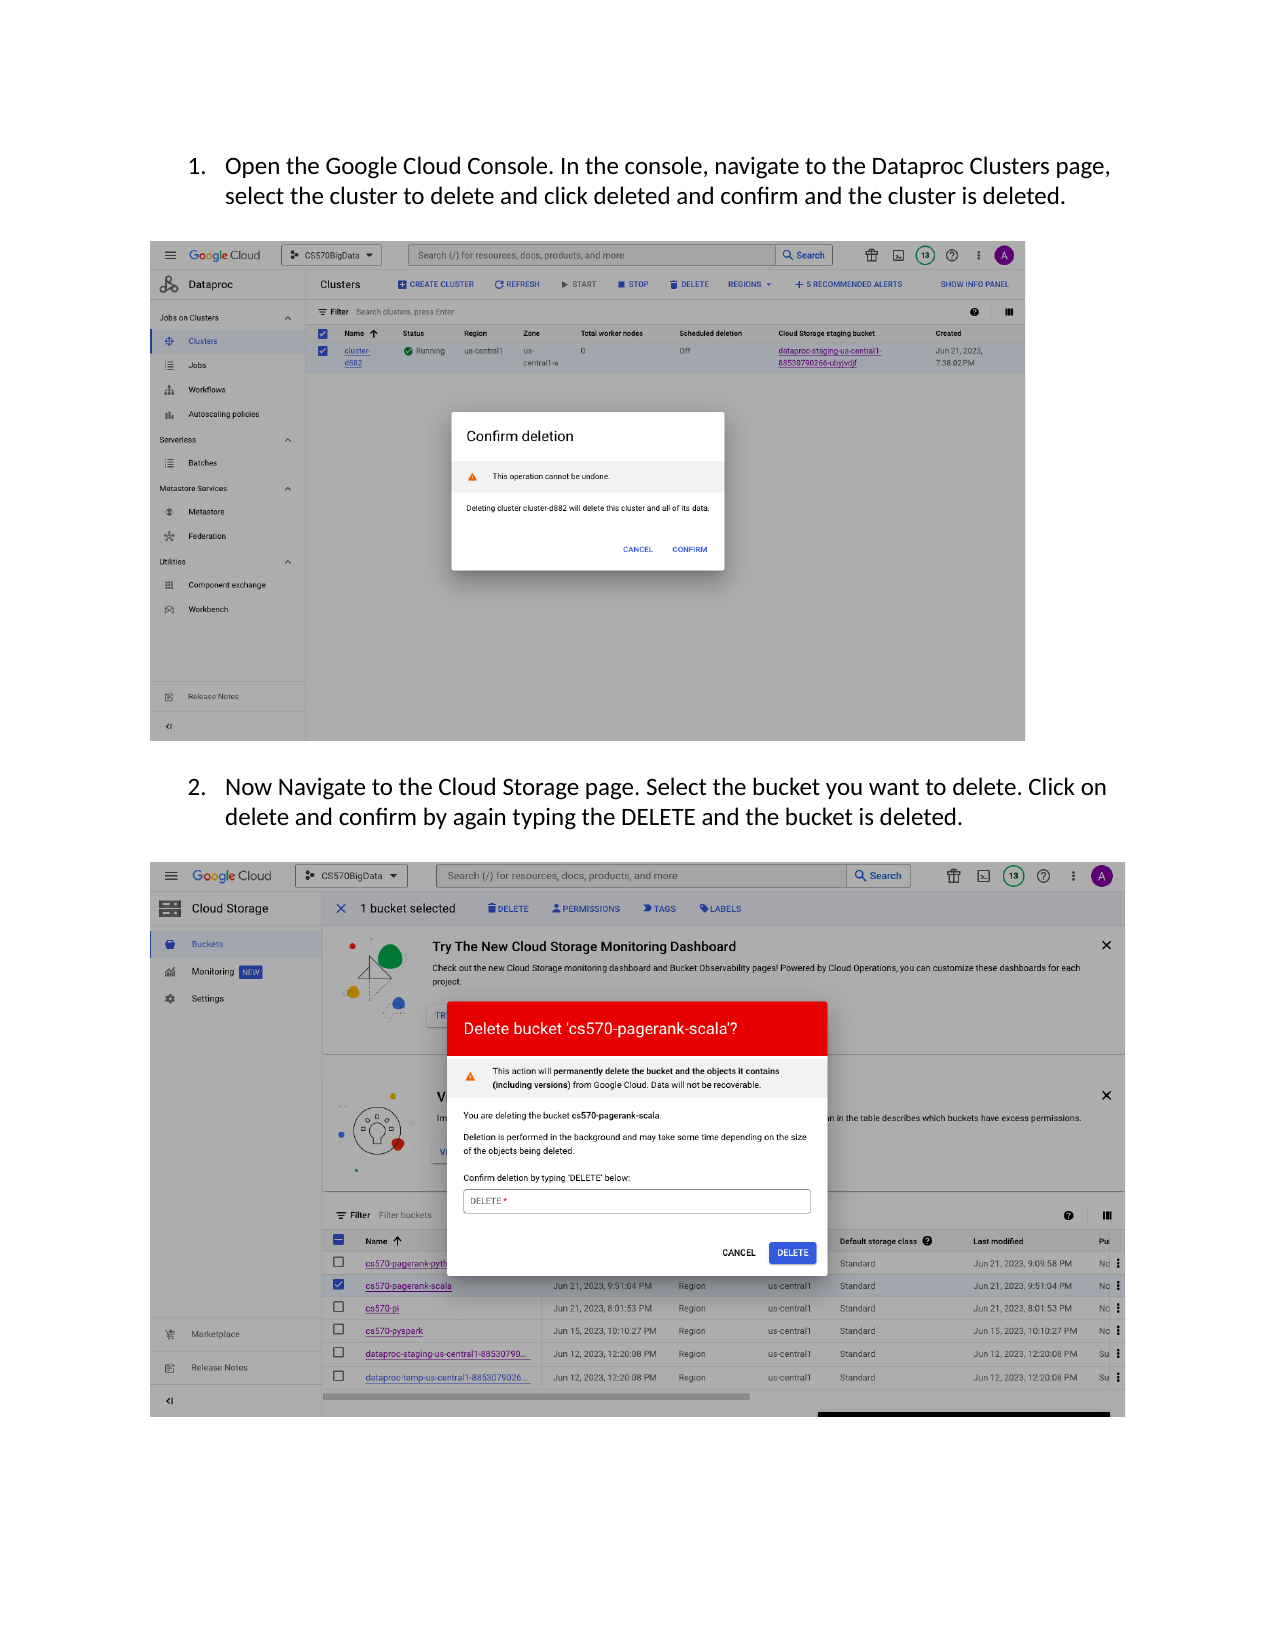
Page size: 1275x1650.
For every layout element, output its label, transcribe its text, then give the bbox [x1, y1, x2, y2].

picture [150, 241, 1026, 741]
picture [150, 862, 1125, 1417]
list Open the Google Cloud Console. In the console, navigate to the Dataproc Clusters page, select the cluster to delete and click deleted and confirm and the cluster is deleted. [187, 150, 1125, 211]
list Now Navigate to the Cloud Storage page. Select the bucket you want to delete. Click on delete and confirm by again typing the DELETE and the bucket is deleted. [187, 771, 1125, 832]
